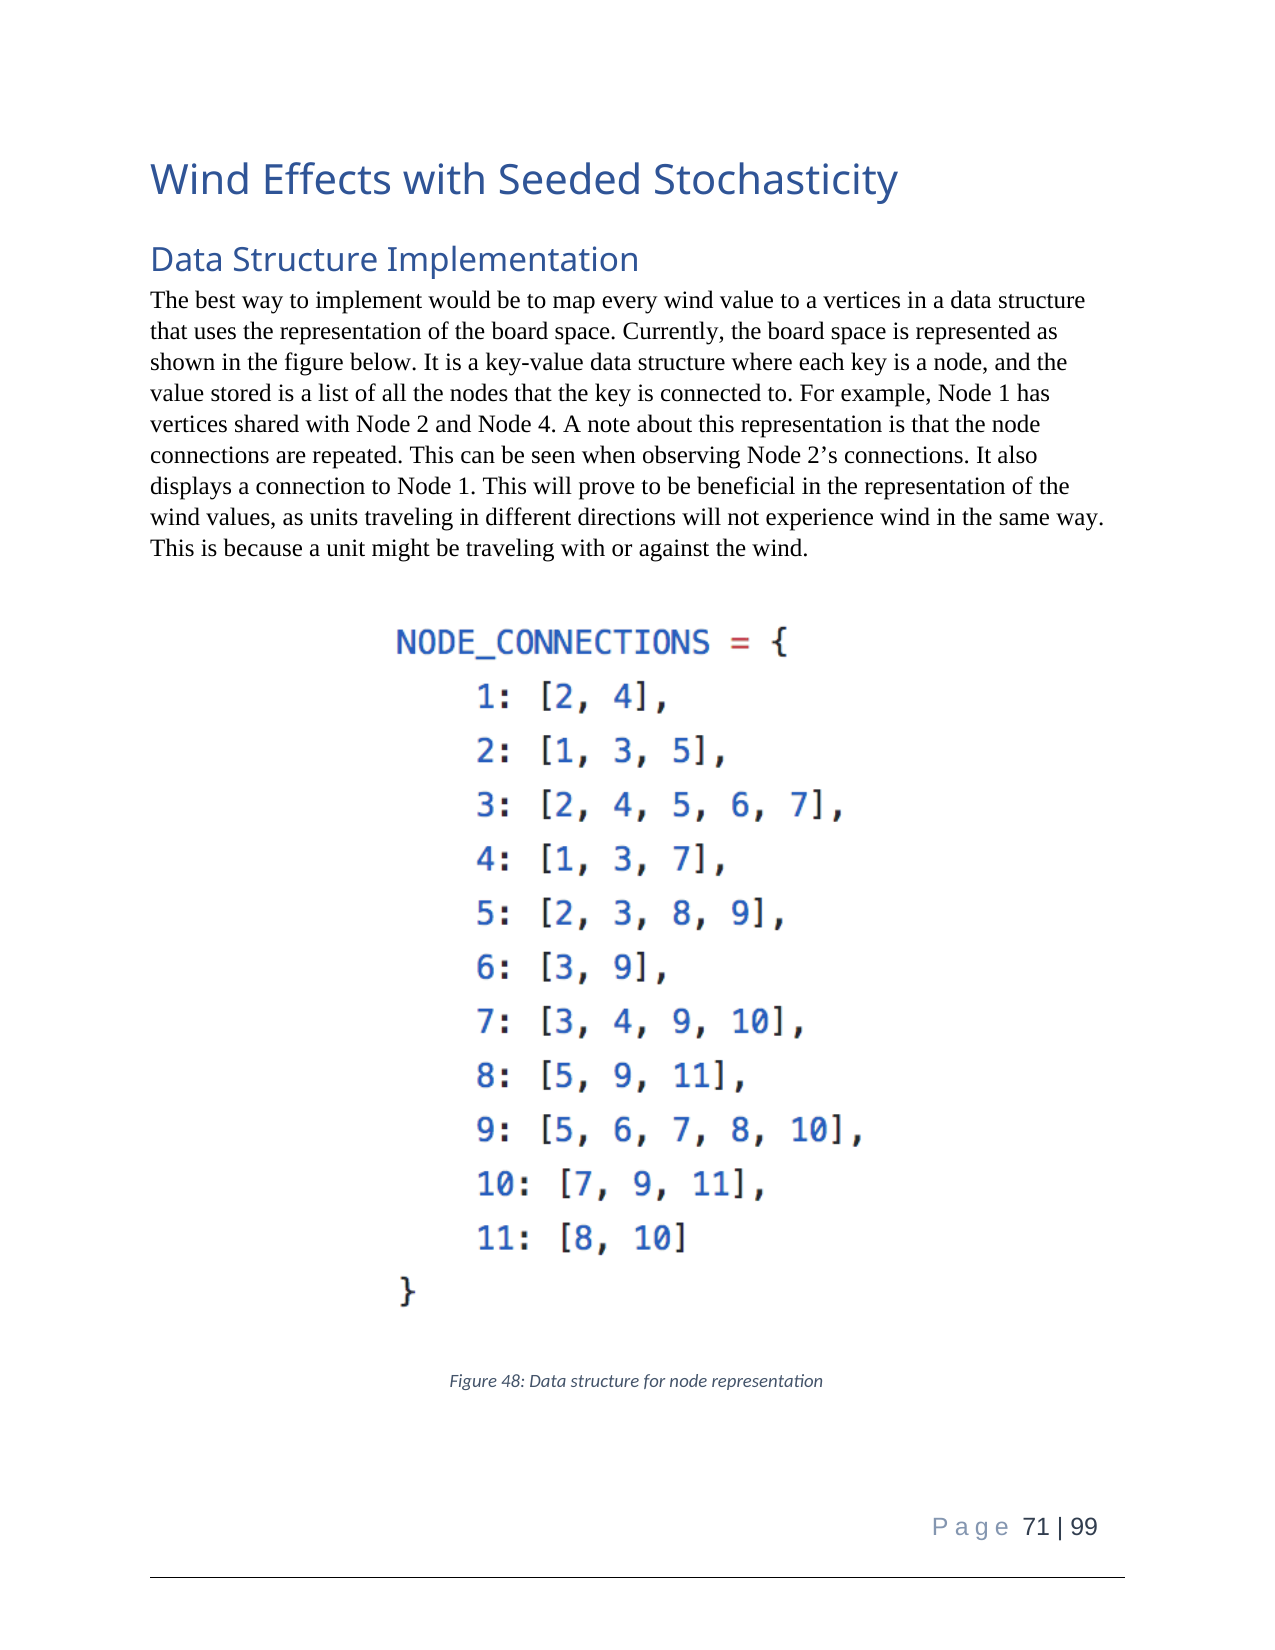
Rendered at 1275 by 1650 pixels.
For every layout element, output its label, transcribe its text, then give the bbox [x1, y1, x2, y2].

subtitle Data Structure Implementation [150, 236, 1125, 282]
text Figure 48: Data structure for node representation [150, 1369, 1125, 1392]
text The best way to implement would be to map every wind value to a vertices in a data structure that uses the representation of the board space. Currently, the board space is represented as shown in the figure below. It is a key-value data structure where each key is a node, and the value stored is a list of all the nodes that the key is connected to. For example, Node 1 has vertices shared with Node 2 and Node 4. A note about this representation is that the node connections are repeated. This can be seen when observing Node 2’s connections. It also displays a connection to Node 1. This will prove to be beneficial in the representation of the wind values, as units traveling in different directions will not experience wind in the same way. This is because a unit might be traveling with or against the wind. [150, 285, 1125, 562]
subtitle Wind Effects with Seeded Stochasticity [150, 150, 1125, 207]
picture [376, 581, 899, 1350]
